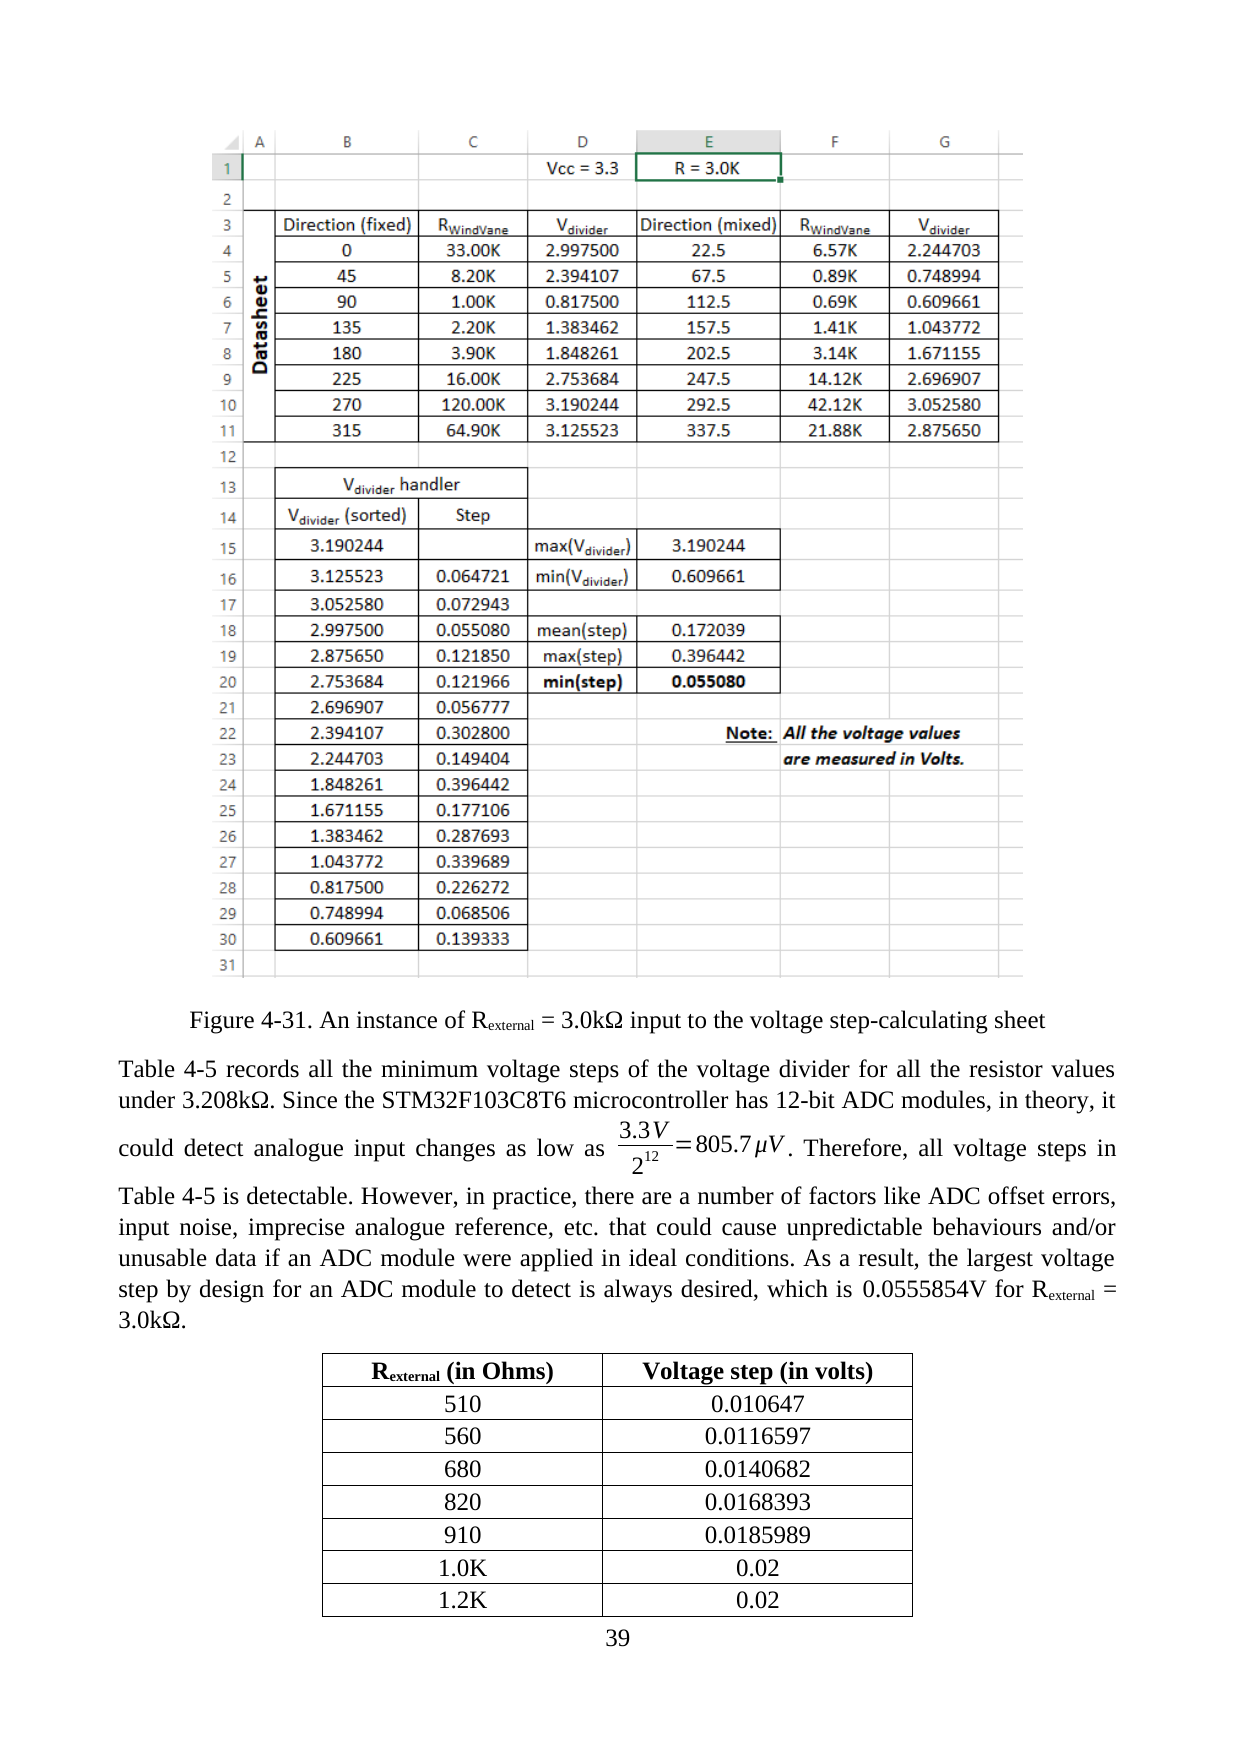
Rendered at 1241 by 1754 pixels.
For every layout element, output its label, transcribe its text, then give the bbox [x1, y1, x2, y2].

table_cell 0.0185989 [603, 1519, 912, 1550]
table_header Voltage step (in volts) [603, 1354, 912, 1386]
table_cell 680 [323, 1453, 602, 1484]
table_cell 560 [323, 1420, 602, 1452]
picture [213, 118, 1023, 978]
table_cell 910 [323, 1519, 602, 1550]
table_cell 0.0140682 [603, 1453, 912, 1484]
table_cell 1.2K [323, 1584, 602, 1616]
table_cell 1.0K [323, 1551, 602, 1583]
table_header Rexternal (in Ohms) [323, 1354, 602, 1386]
table_cell 0.010647 [603, 1387, 912, 1419]
table_cell 820 [323, 1486, 602, 1517]
table_cell 0.0168393 [603, 1486, 912, 1517]
table_cell 0.0116597 [603, 1420, 912, 1452]
table_cell 0.02 [603, 1551, 912, 1583]
table_cell 0.02 [603, 1584, 912, 1616]
table_cell 510 [323, 1387, 602, 1419]
